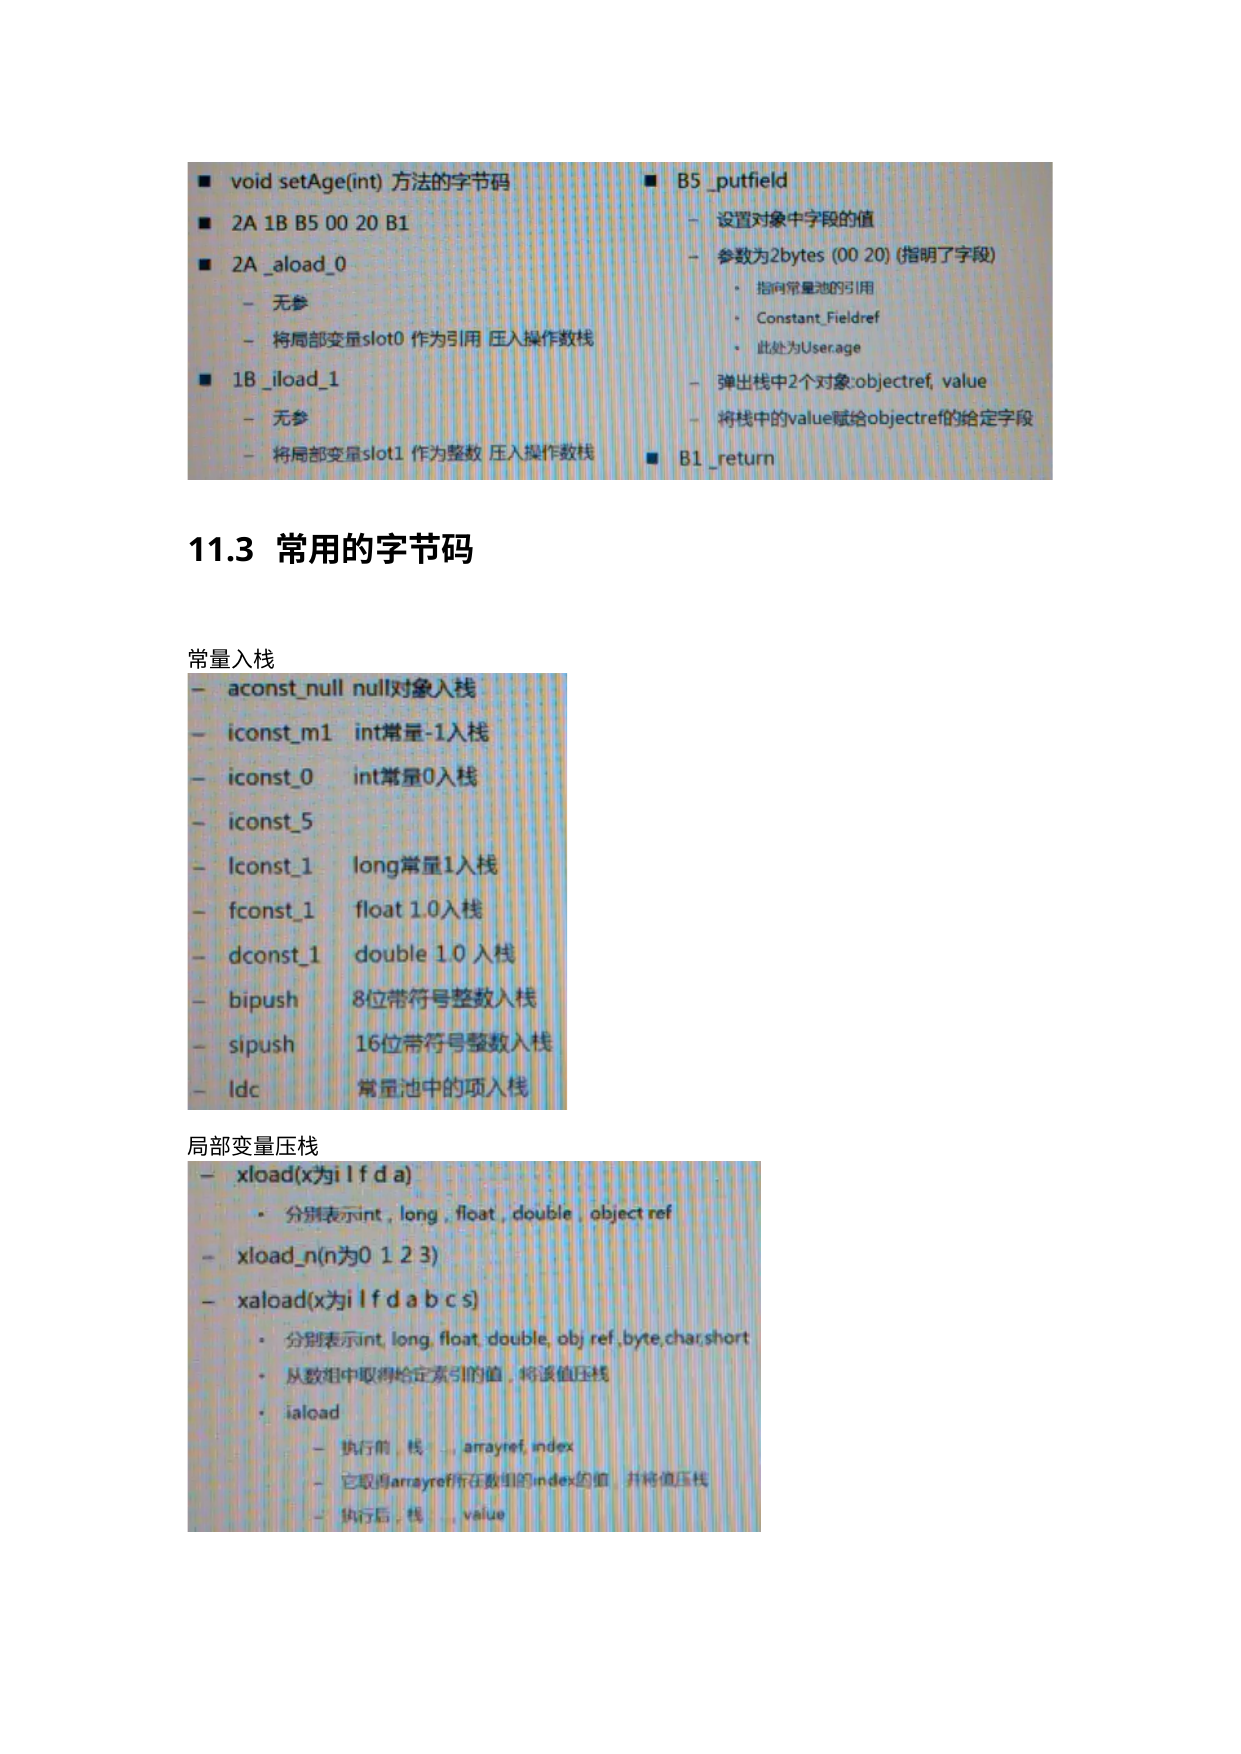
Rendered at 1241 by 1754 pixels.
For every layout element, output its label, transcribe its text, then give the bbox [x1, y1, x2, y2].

text 常量入栈 [187, 641, 1053, 674]
text 局部变量压栈 [187, 1129, 1053, 1161]
picture [187, 162, 1053, 480]
picture [187, 673, 568, 1110]
picture [187, 1161, 761, 1532]
subtitle 常用的字节码 [187, 514, 1053, 579]
